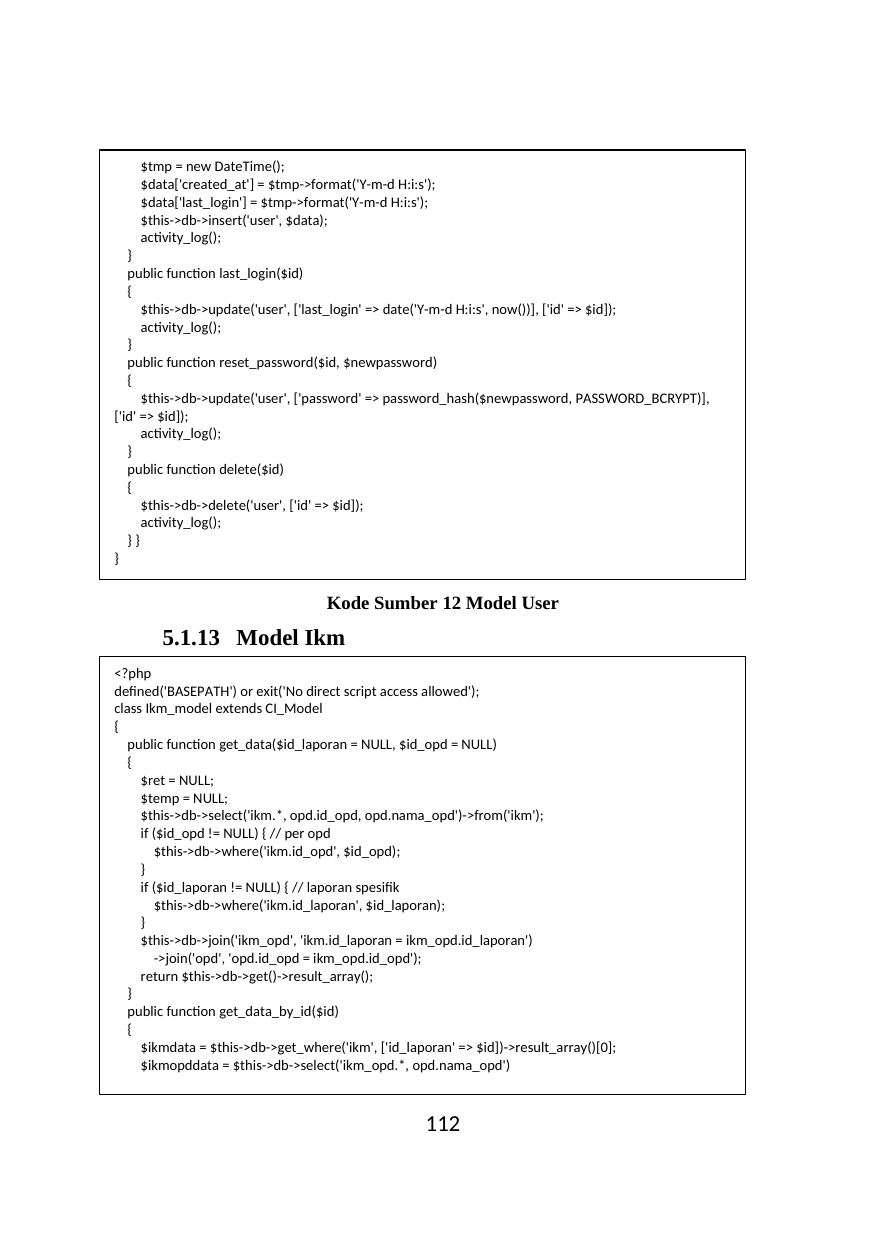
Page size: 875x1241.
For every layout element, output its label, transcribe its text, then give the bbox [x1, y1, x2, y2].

list Model Ikm [162, 624, 767, 651]
text Kode Sumber 12 Model User [118, 150, 767, 614]
